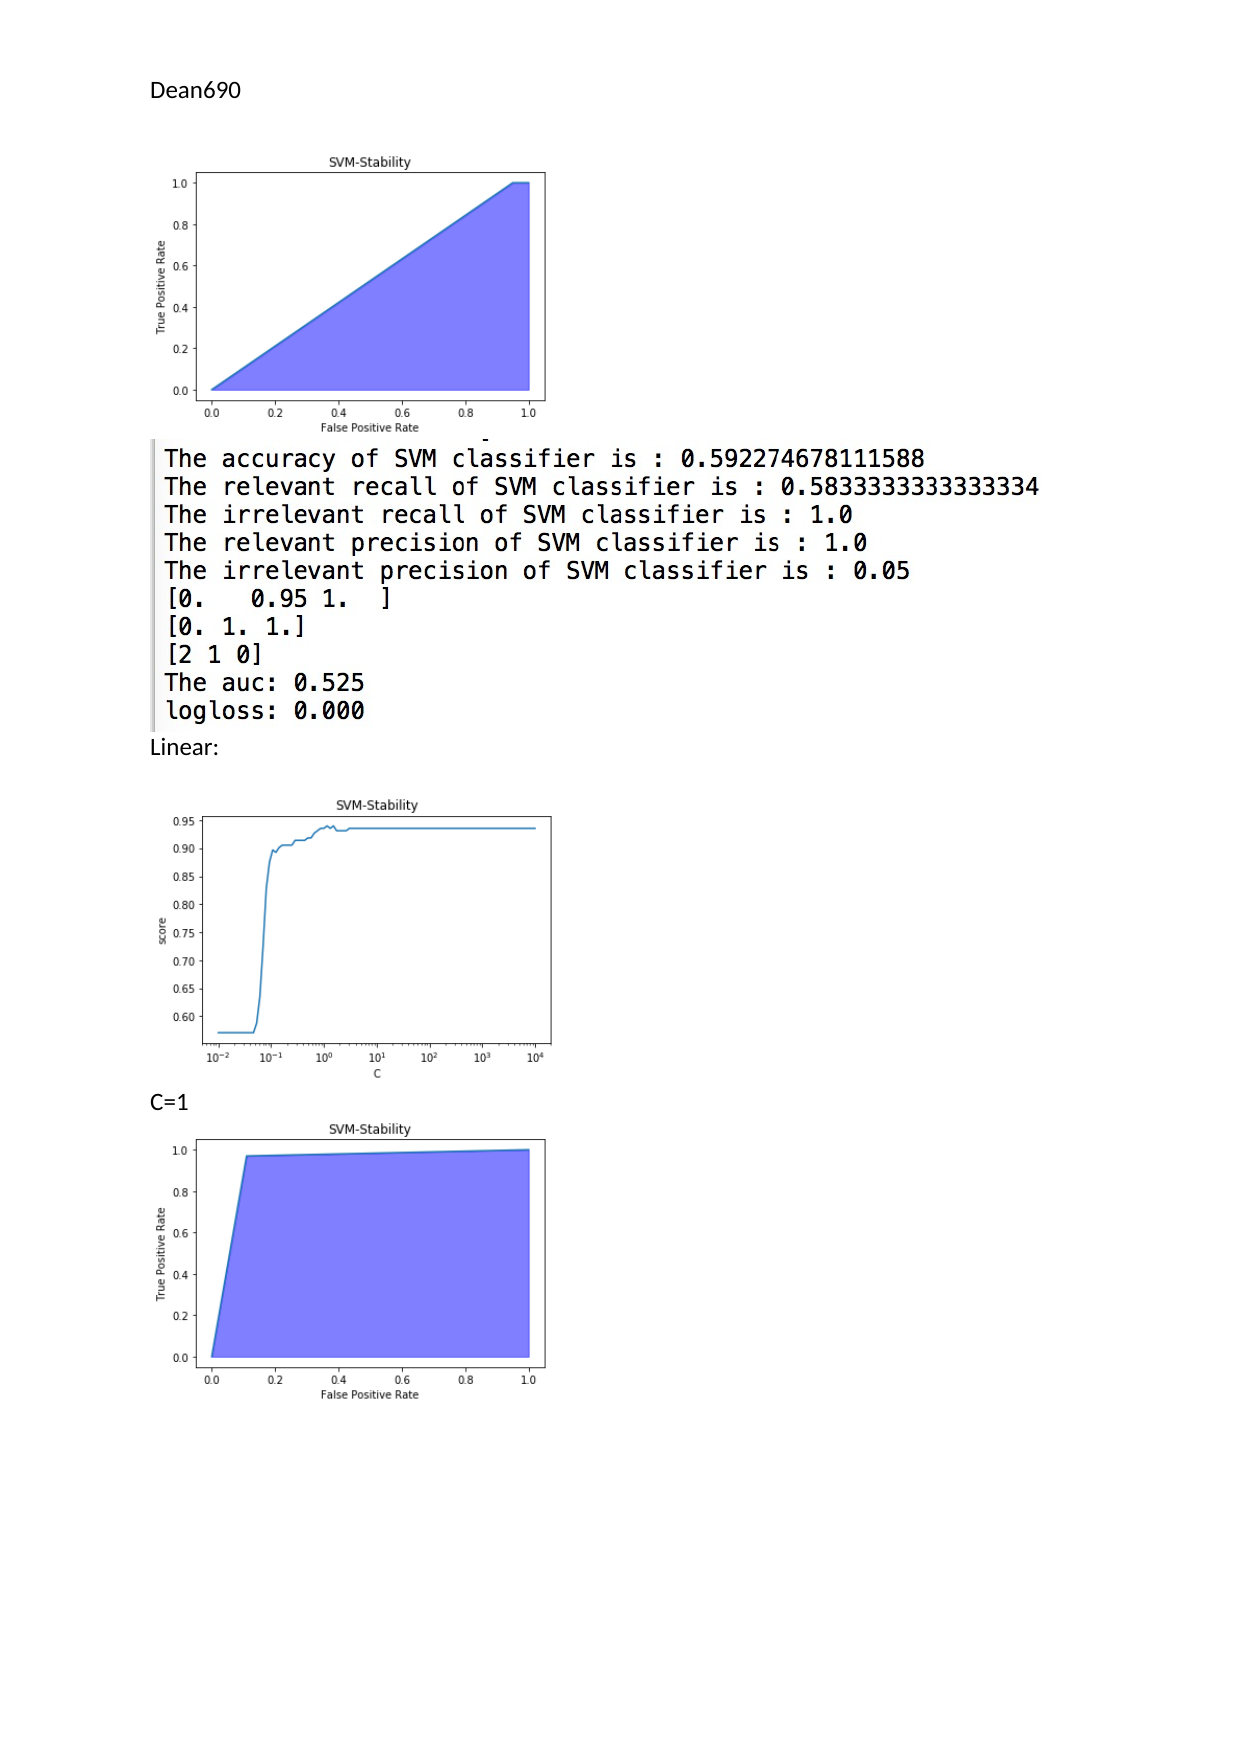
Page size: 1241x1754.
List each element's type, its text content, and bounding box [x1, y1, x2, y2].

picture [150, 1116, 555, 1407]
picture [150, 150, 1090, 732]
picture [150, 792, 561, 1087]
text Linear: [150, 732, 1090, 762]
text C=1 [150, 1086, 1090, 1117]
